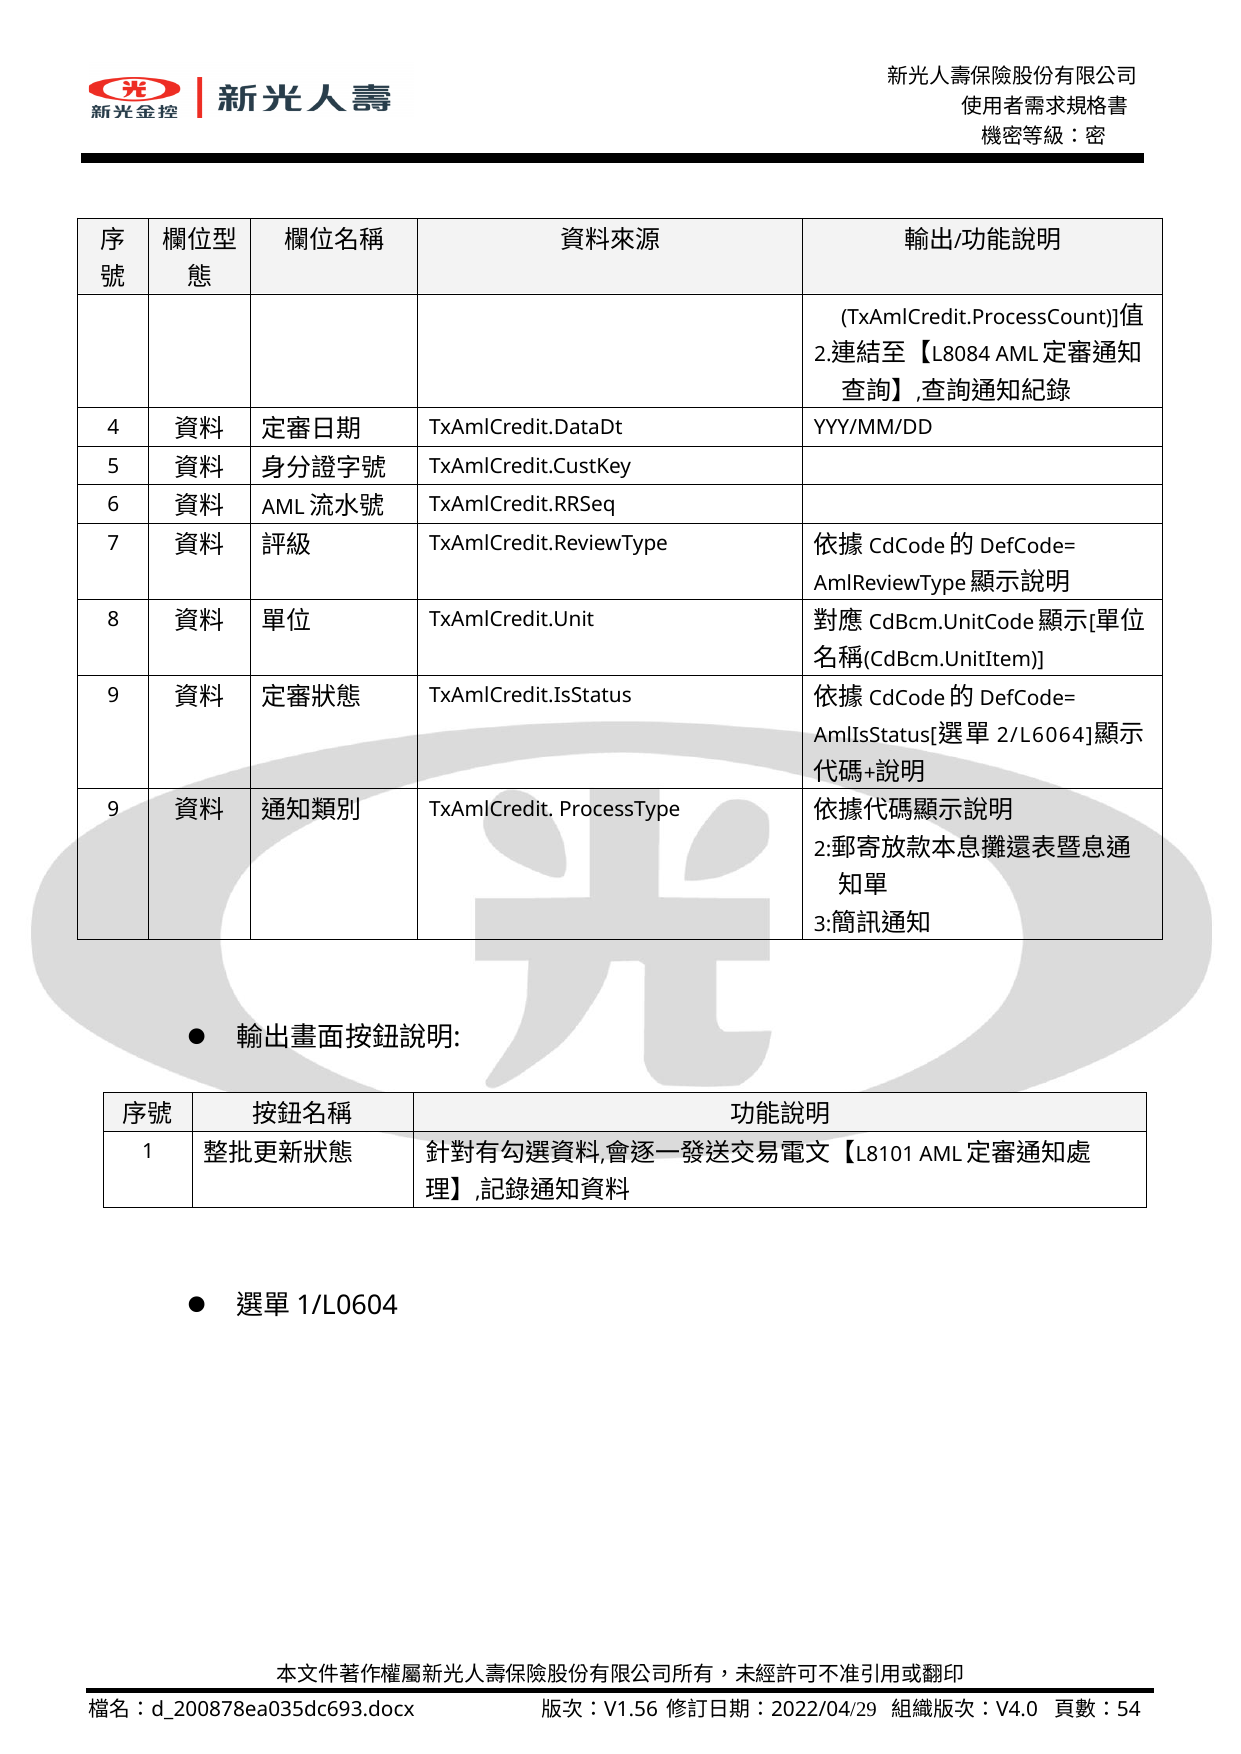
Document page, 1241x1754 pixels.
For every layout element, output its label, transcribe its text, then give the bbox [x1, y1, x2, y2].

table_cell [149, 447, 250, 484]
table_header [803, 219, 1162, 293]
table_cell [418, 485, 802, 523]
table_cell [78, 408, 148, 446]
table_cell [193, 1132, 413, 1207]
picture [25, 713, 1215, 1166]
list 選單1/L0604 [186, 1283, 1152, 1322]
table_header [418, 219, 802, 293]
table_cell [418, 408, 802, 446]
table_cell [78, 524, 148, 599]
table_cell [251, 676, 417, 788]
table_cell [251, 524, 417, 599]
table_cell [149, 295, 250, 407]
list 輸出畫面按鈕說明: [186, 1015, 1152, 1055]
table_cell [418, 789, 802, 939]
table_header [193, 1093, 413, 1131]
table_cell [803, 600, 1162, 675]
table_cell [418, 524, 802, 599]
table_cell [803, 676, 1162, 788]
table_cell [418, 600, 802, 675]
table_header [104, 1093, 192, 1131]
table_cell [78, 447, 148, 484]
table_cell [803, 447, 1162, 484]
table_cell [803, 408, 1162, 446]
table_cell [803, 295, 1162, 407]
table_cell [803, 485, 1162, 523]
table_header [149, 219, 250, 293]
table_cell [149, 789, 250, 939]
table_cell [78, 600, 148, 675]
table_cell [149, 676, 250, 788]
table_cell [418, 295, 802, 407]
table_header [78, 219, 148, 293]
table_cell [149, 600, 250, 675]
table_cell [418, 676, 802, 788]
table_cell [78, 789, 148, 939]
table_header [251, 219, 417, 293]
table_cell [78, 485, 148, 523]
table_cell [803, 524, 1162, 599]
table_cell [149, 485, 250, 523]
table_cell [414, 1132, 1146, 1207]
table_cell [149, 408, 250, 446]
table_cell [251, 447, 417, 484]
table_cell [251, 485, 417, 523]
picture [88, 61, 414, 118]
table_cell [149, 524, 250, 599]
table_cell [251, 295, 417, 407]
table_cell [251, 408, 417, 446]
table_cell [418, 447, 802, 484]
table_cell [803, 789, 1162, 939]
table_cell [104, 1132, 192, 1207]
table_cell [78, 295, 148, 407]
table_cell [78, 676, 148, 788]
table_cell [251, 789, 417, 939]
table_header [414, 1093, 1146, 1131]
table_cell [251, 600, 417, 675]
